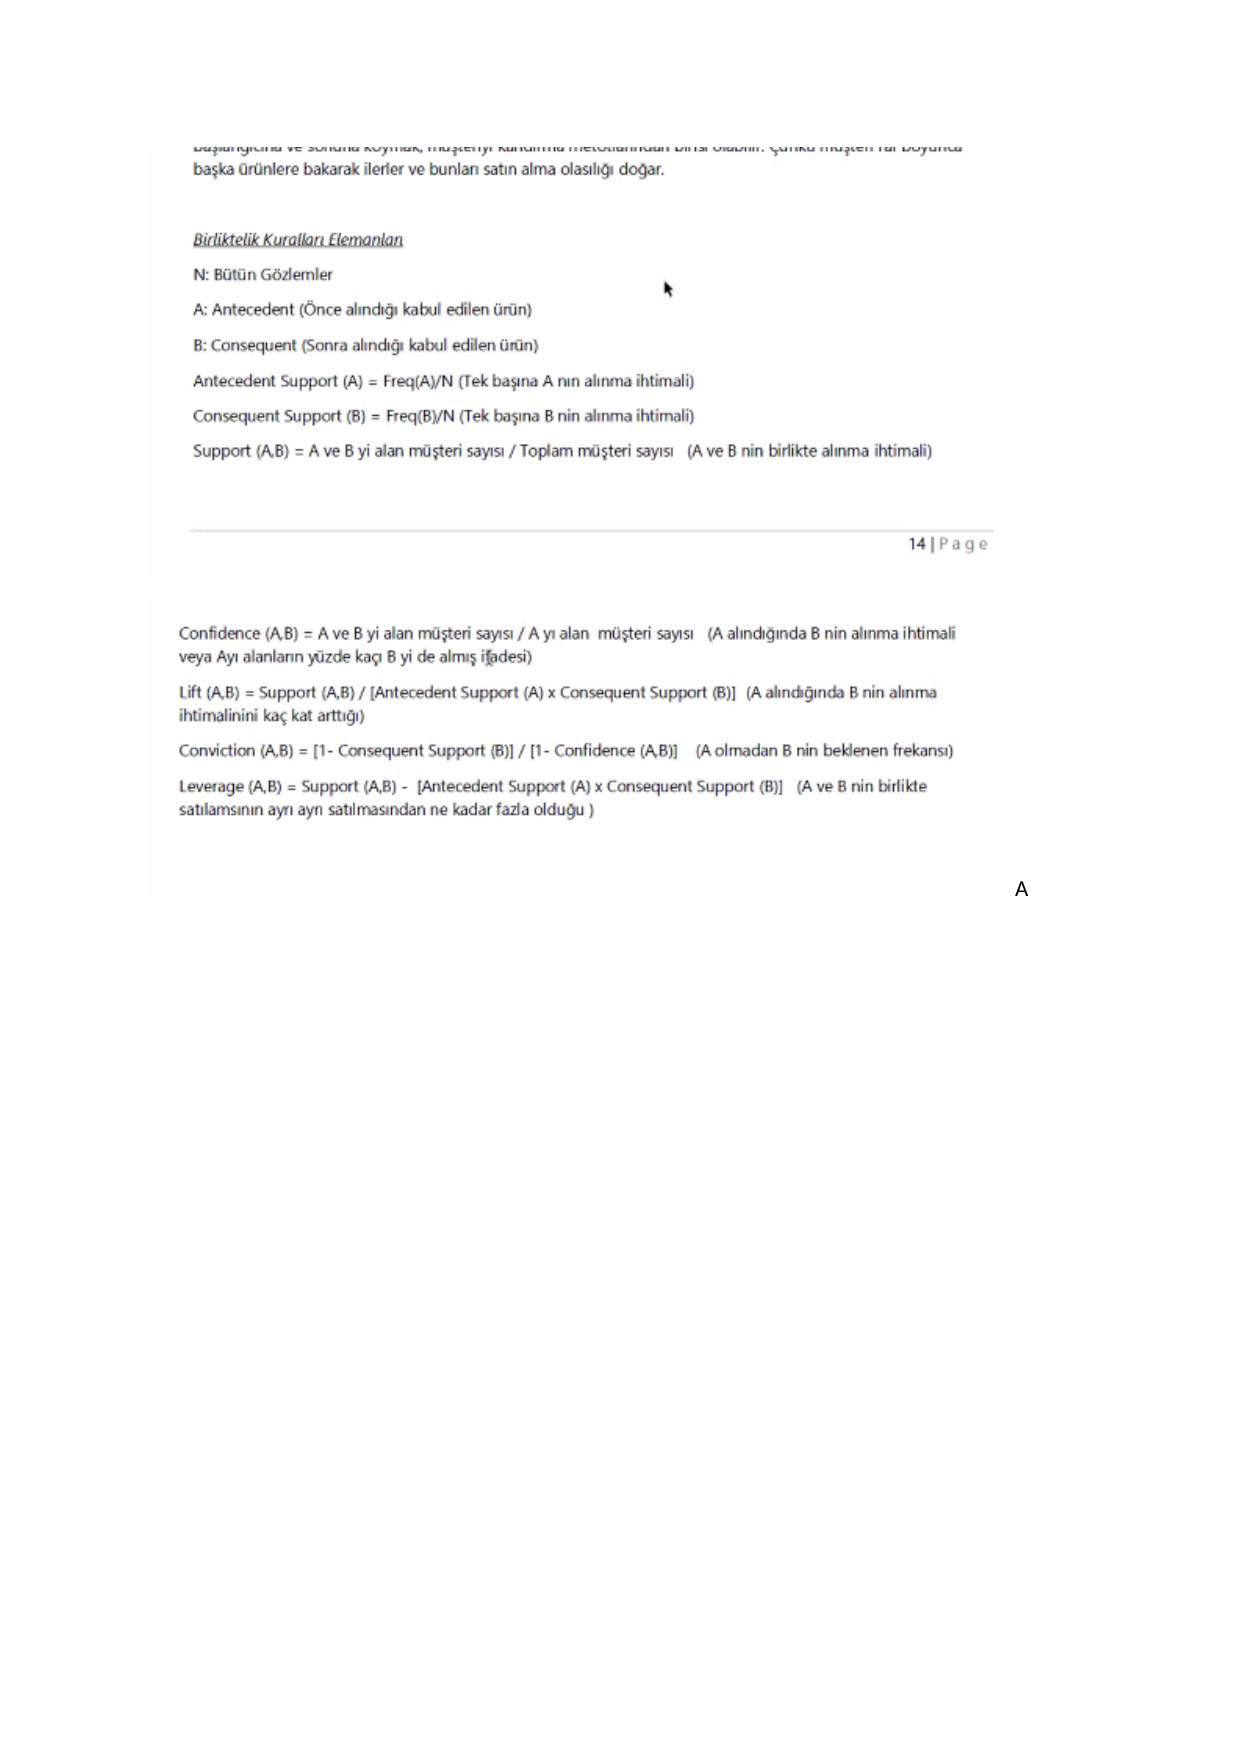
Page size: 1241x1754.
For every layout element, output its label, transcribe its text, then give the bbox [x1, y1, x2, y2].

picture [147, 599, 1015, 897]
picture [147, 147, 1018, 581]
